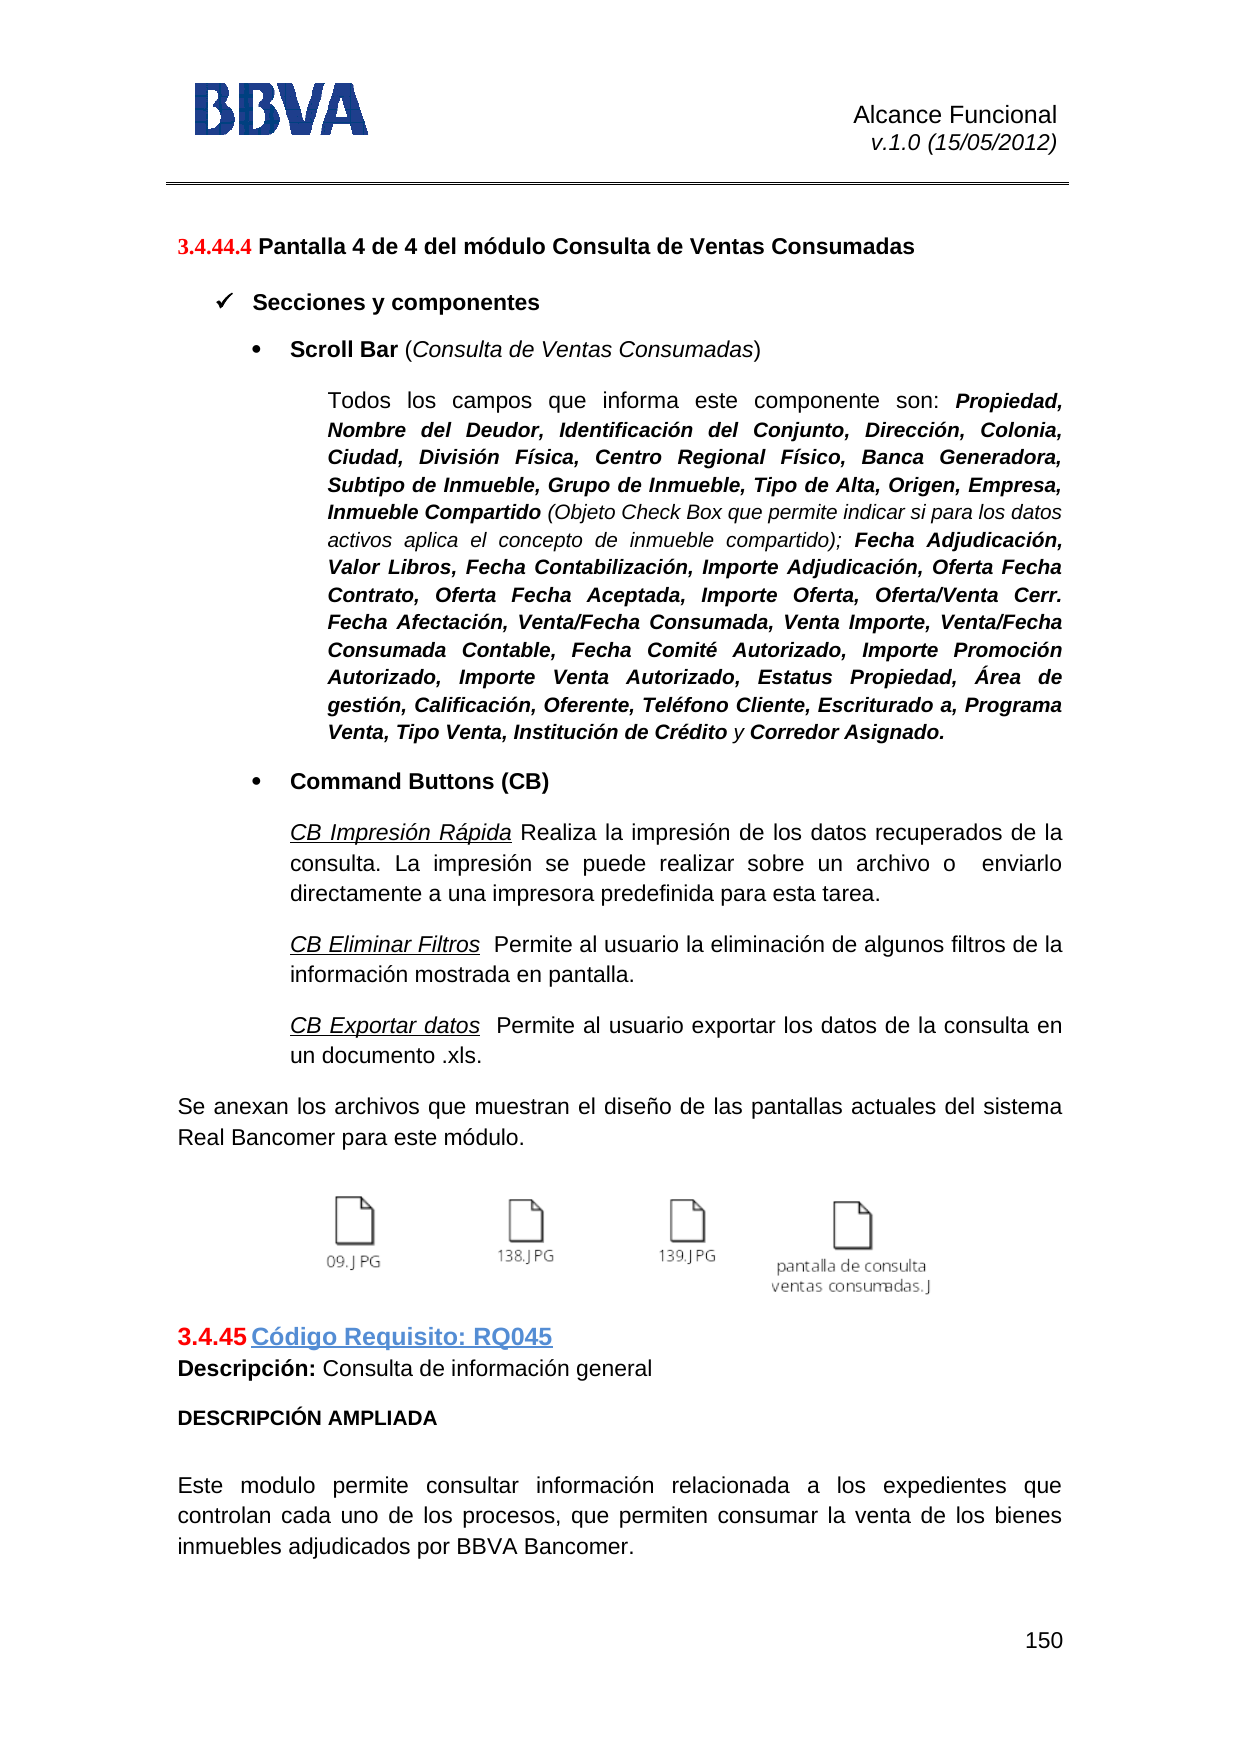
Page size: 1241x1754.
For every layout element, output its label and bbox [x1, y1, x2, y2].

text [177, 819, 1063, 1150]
picture [195, 83, 369, 135]
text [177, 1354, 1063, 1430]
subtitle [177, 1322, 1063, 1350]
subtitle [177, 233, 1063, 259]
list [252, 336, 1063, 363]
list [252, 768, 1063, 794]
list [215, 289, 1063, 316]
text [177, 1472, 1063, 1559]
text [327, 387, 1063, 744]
